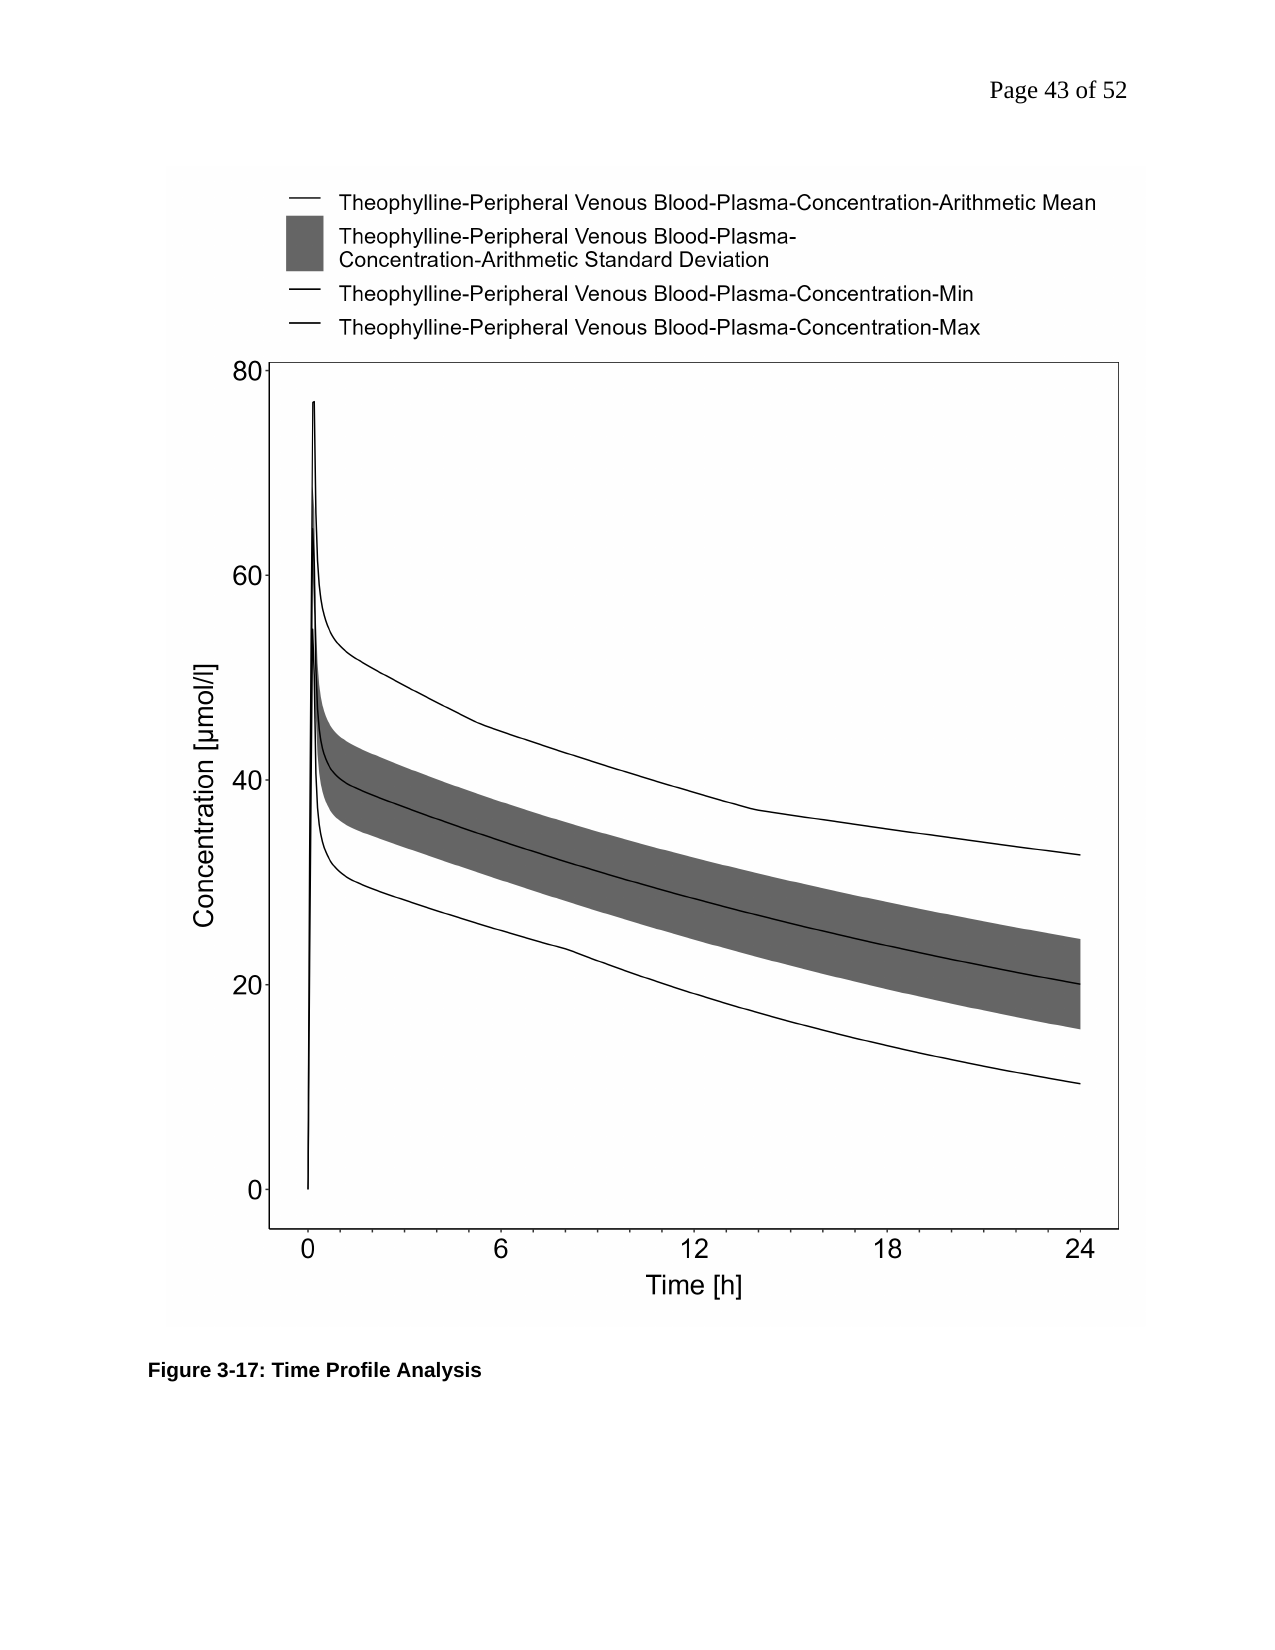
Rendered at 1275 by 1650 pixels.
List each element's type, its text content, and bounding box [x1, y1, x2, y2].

picture [166, 166, 1146, 1327]
text Figure 3-17: Time Profile Analysis [148, 1358, 1127, 1382]
